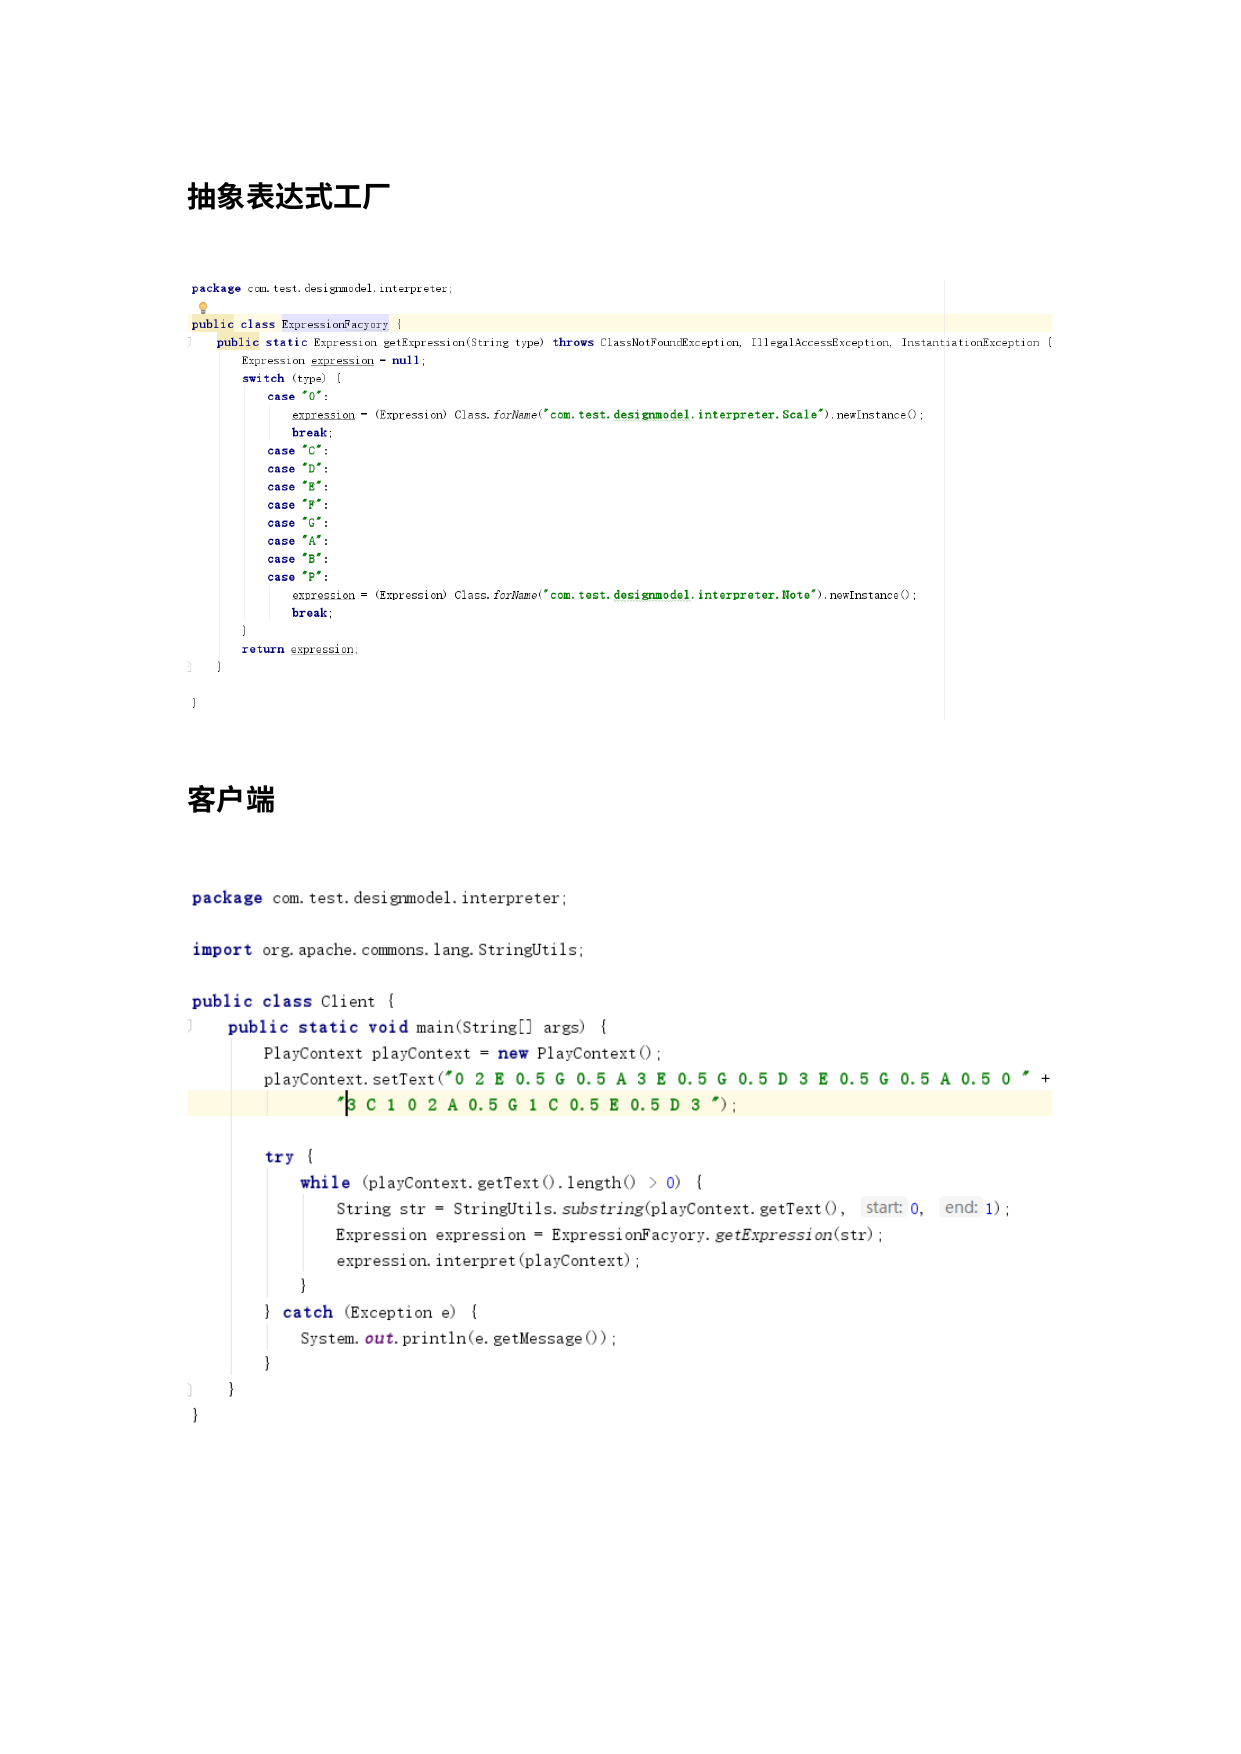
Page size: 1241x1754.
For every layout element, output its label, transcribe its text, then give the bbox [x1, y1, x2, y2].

picture [187, 883, 1053, 1435]
subtitle 客户端 [187, 765, 1053, 830]
subtitle 抽象表达式工厂 [187, 162, 1053, 227]
picture [187, 280, 1053, 720]
